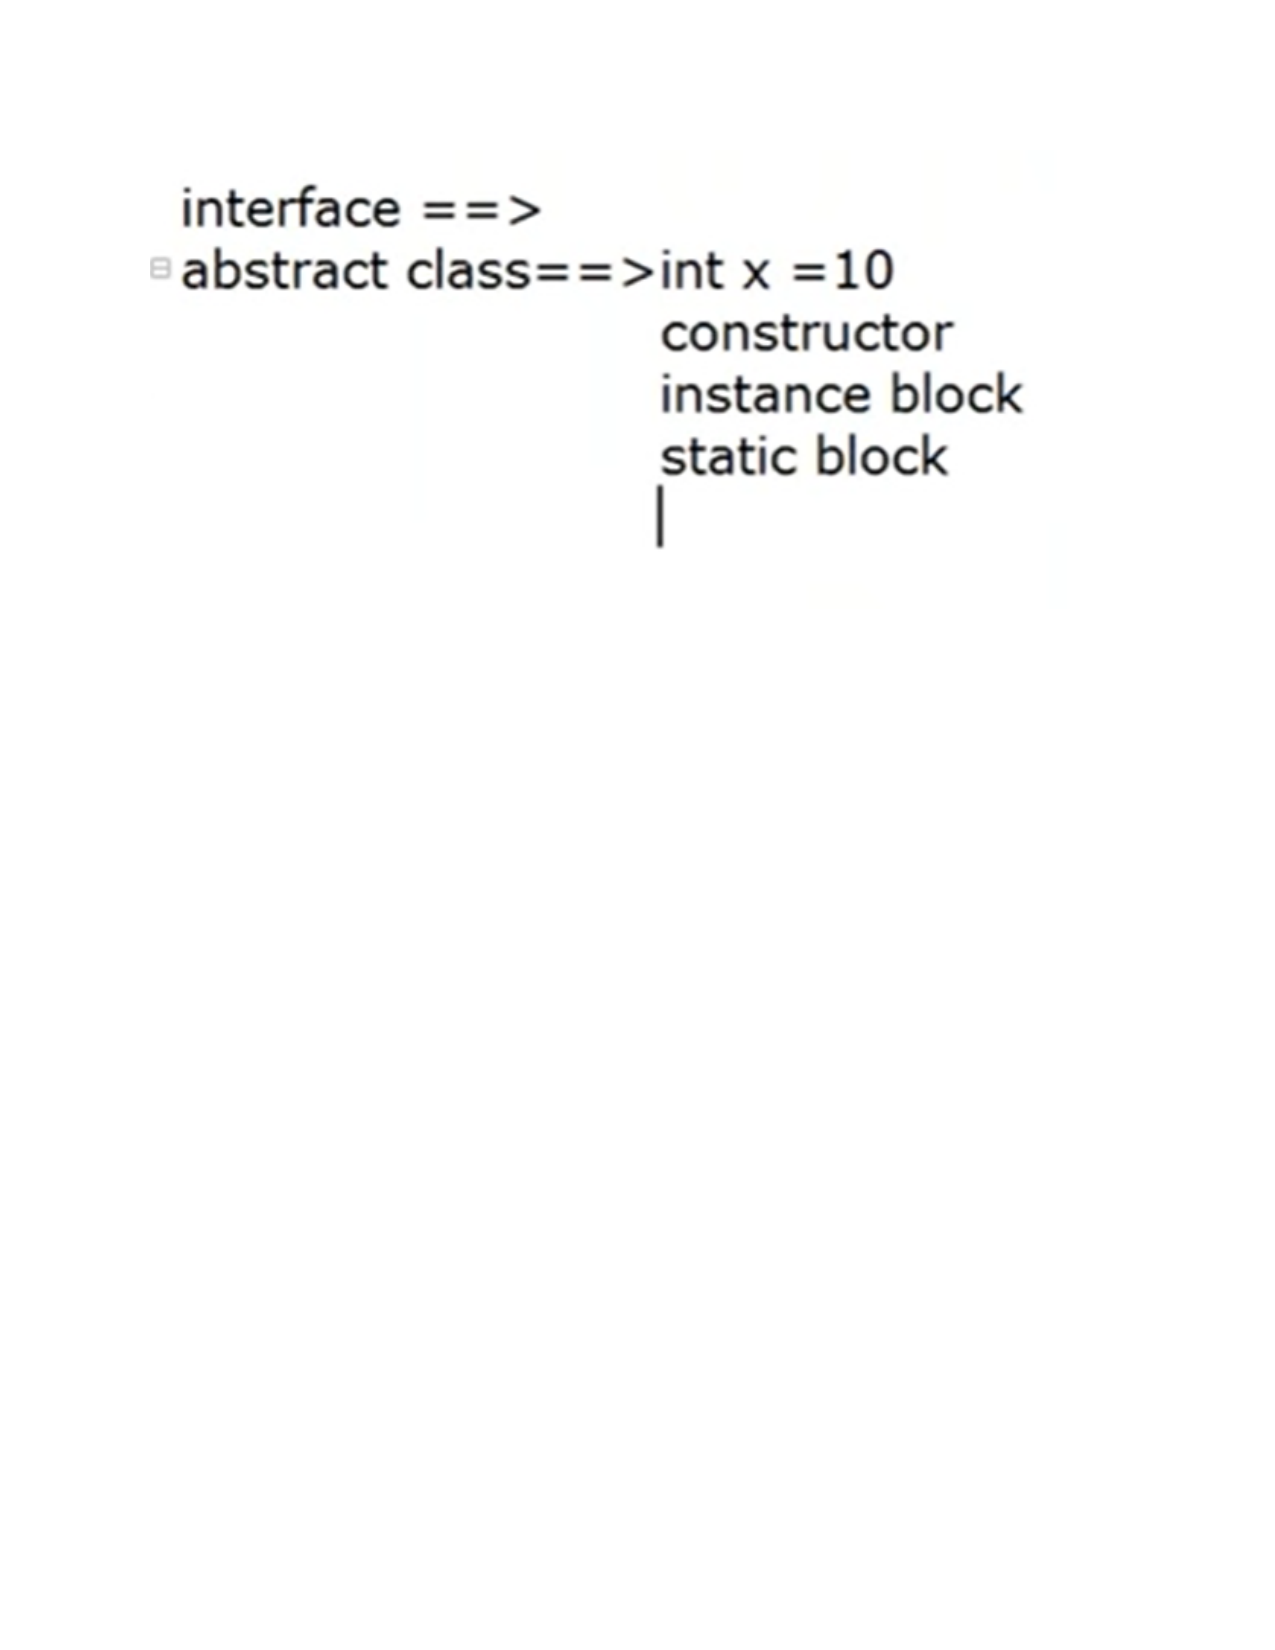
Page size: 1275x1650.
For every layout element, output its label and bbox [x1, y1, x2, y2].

picture [150, 150, 1125, 609]
